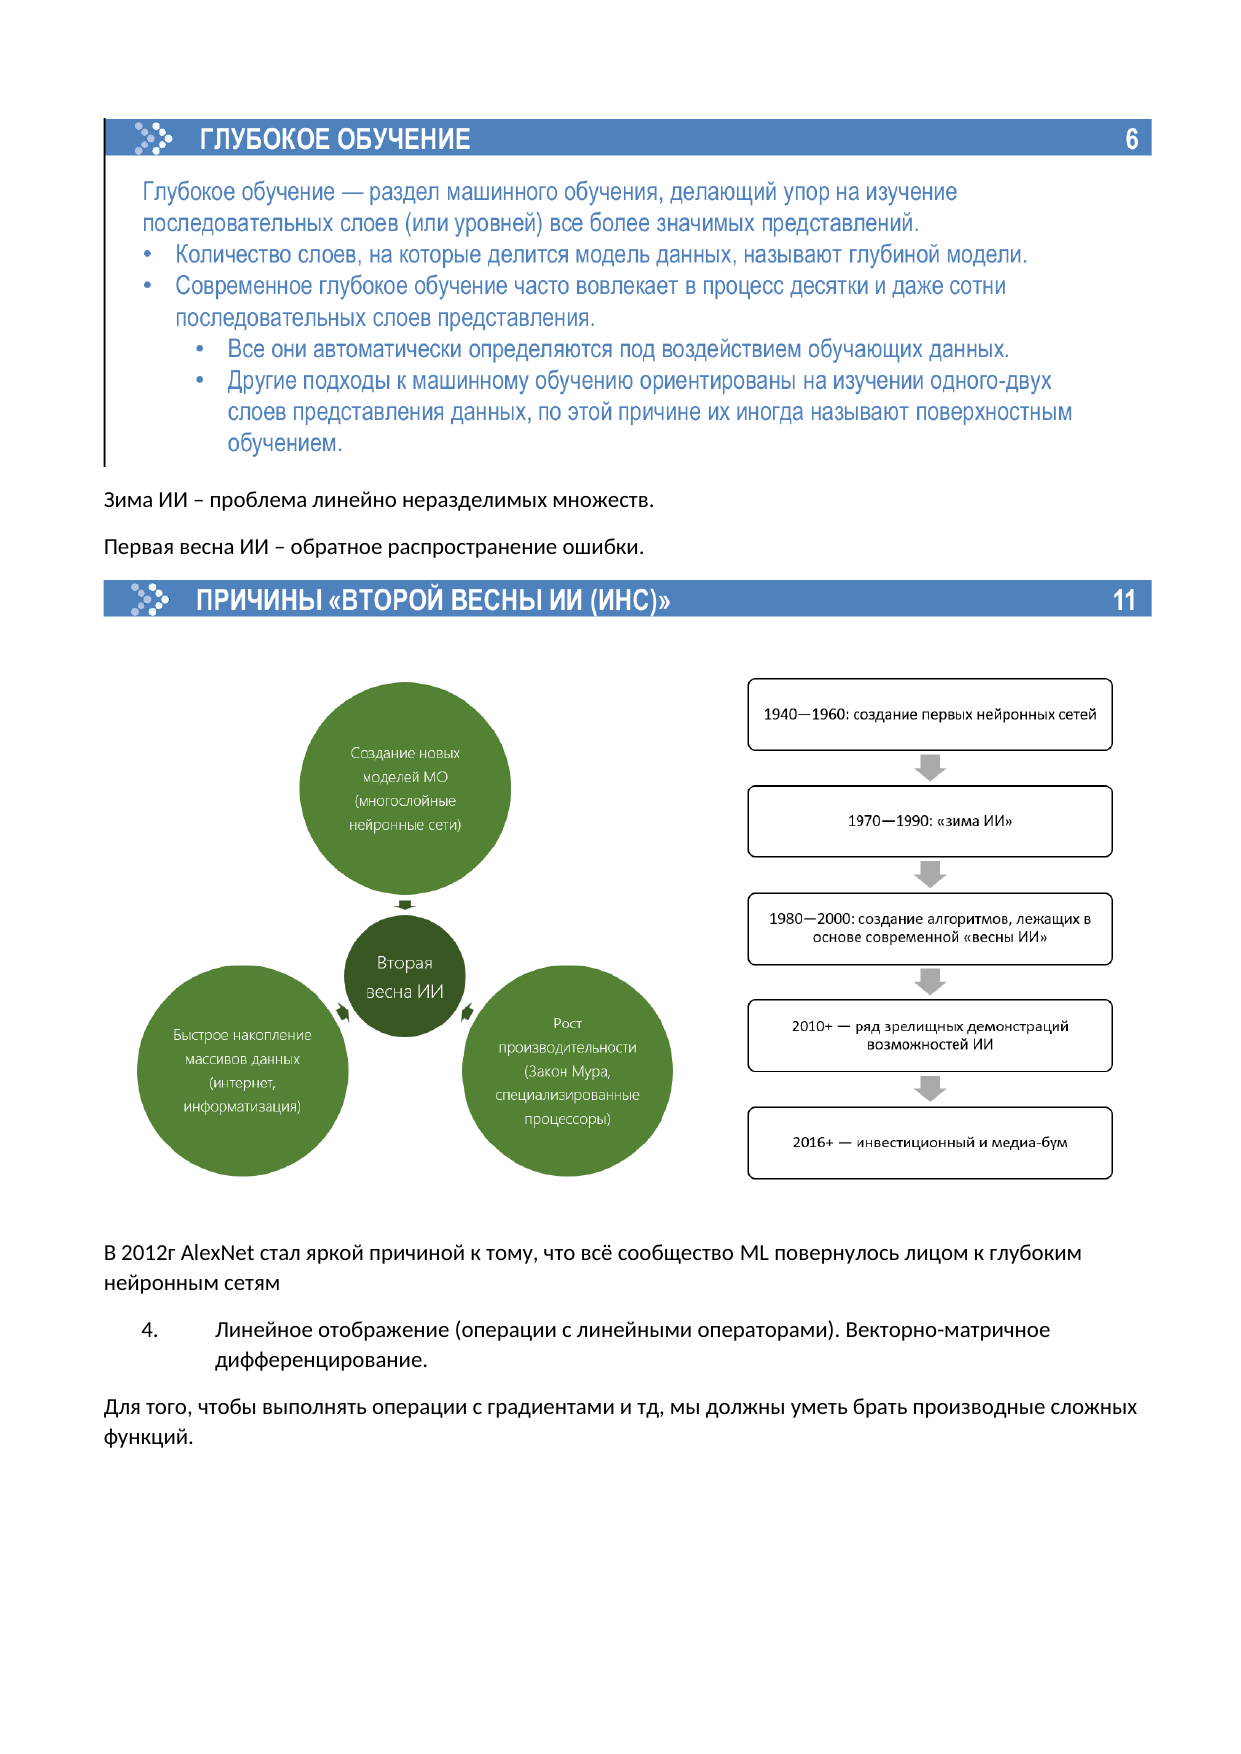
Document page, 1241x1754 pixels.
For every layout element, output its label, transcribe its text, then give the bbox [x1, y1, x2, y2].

picture [103, 118, 1152, 467]
text Для того, чтобы выполнять операции с градиентами и тд, мы должны уметь брать производные сложных функций. [103, 1392, 1152, 1450]
text Зима ИИ – проблема линейно неразделимых множеств. [103, 485, 1152, 513]
text Первая весна ИИ – обратное распространение ошибки. [103, 532, 1152, 560]
list Линейное отображение (операции с линейными операторами). Векторно-матричное дифференцирование. [141, 1315, 1152, 1373]
picture [103, 579, 1152, 1220]
text В 2012г AlexNet стал яркой причиной к тому, что всё сообщество ML повернулось лицом к глубоким нейронным сетям [103, 1238, 1152, 1296]
